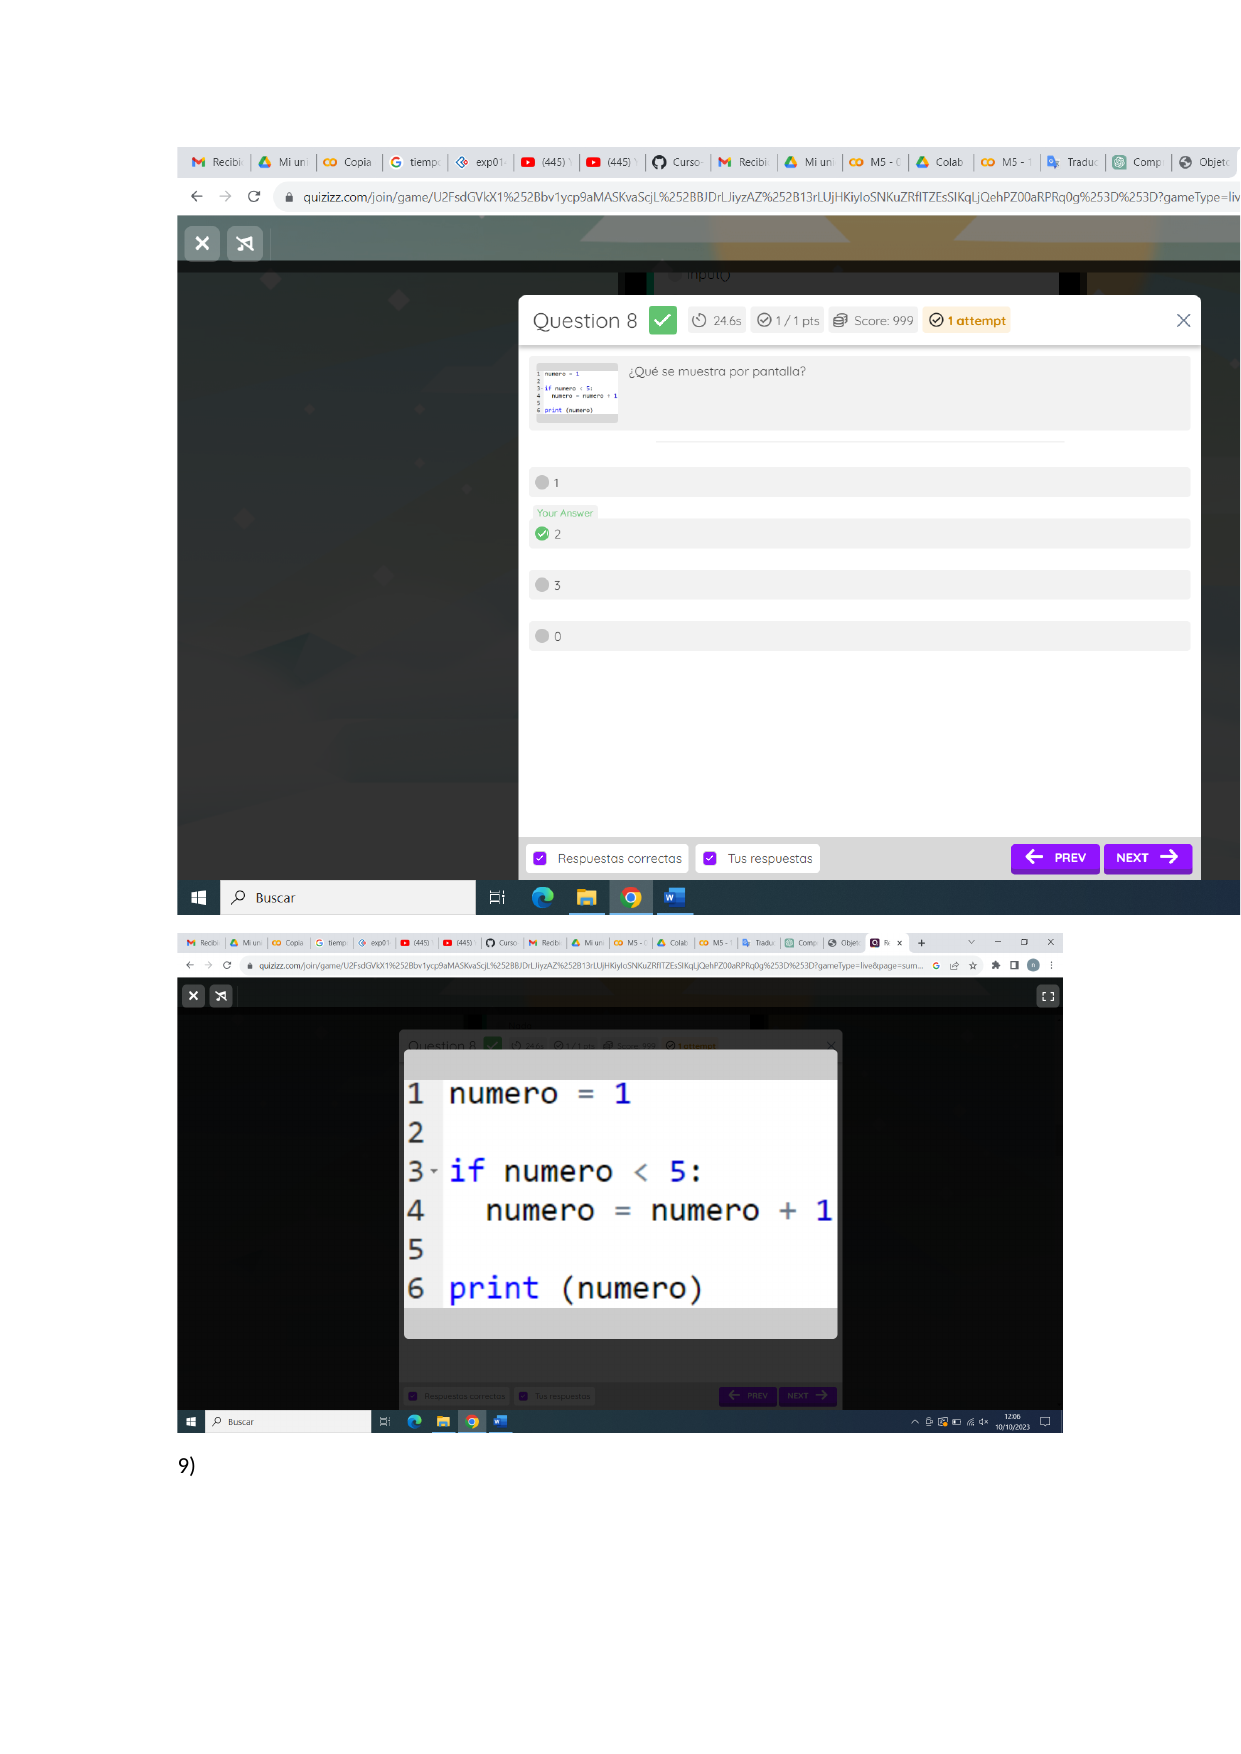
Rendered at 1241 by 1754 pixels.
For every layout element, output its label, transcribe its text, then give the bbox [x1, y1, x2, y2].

picture [177, 933, 1063, 1433]
text 9) [177, 1451, 1063, 1479]
picture [177, 147, 1241, 915]
